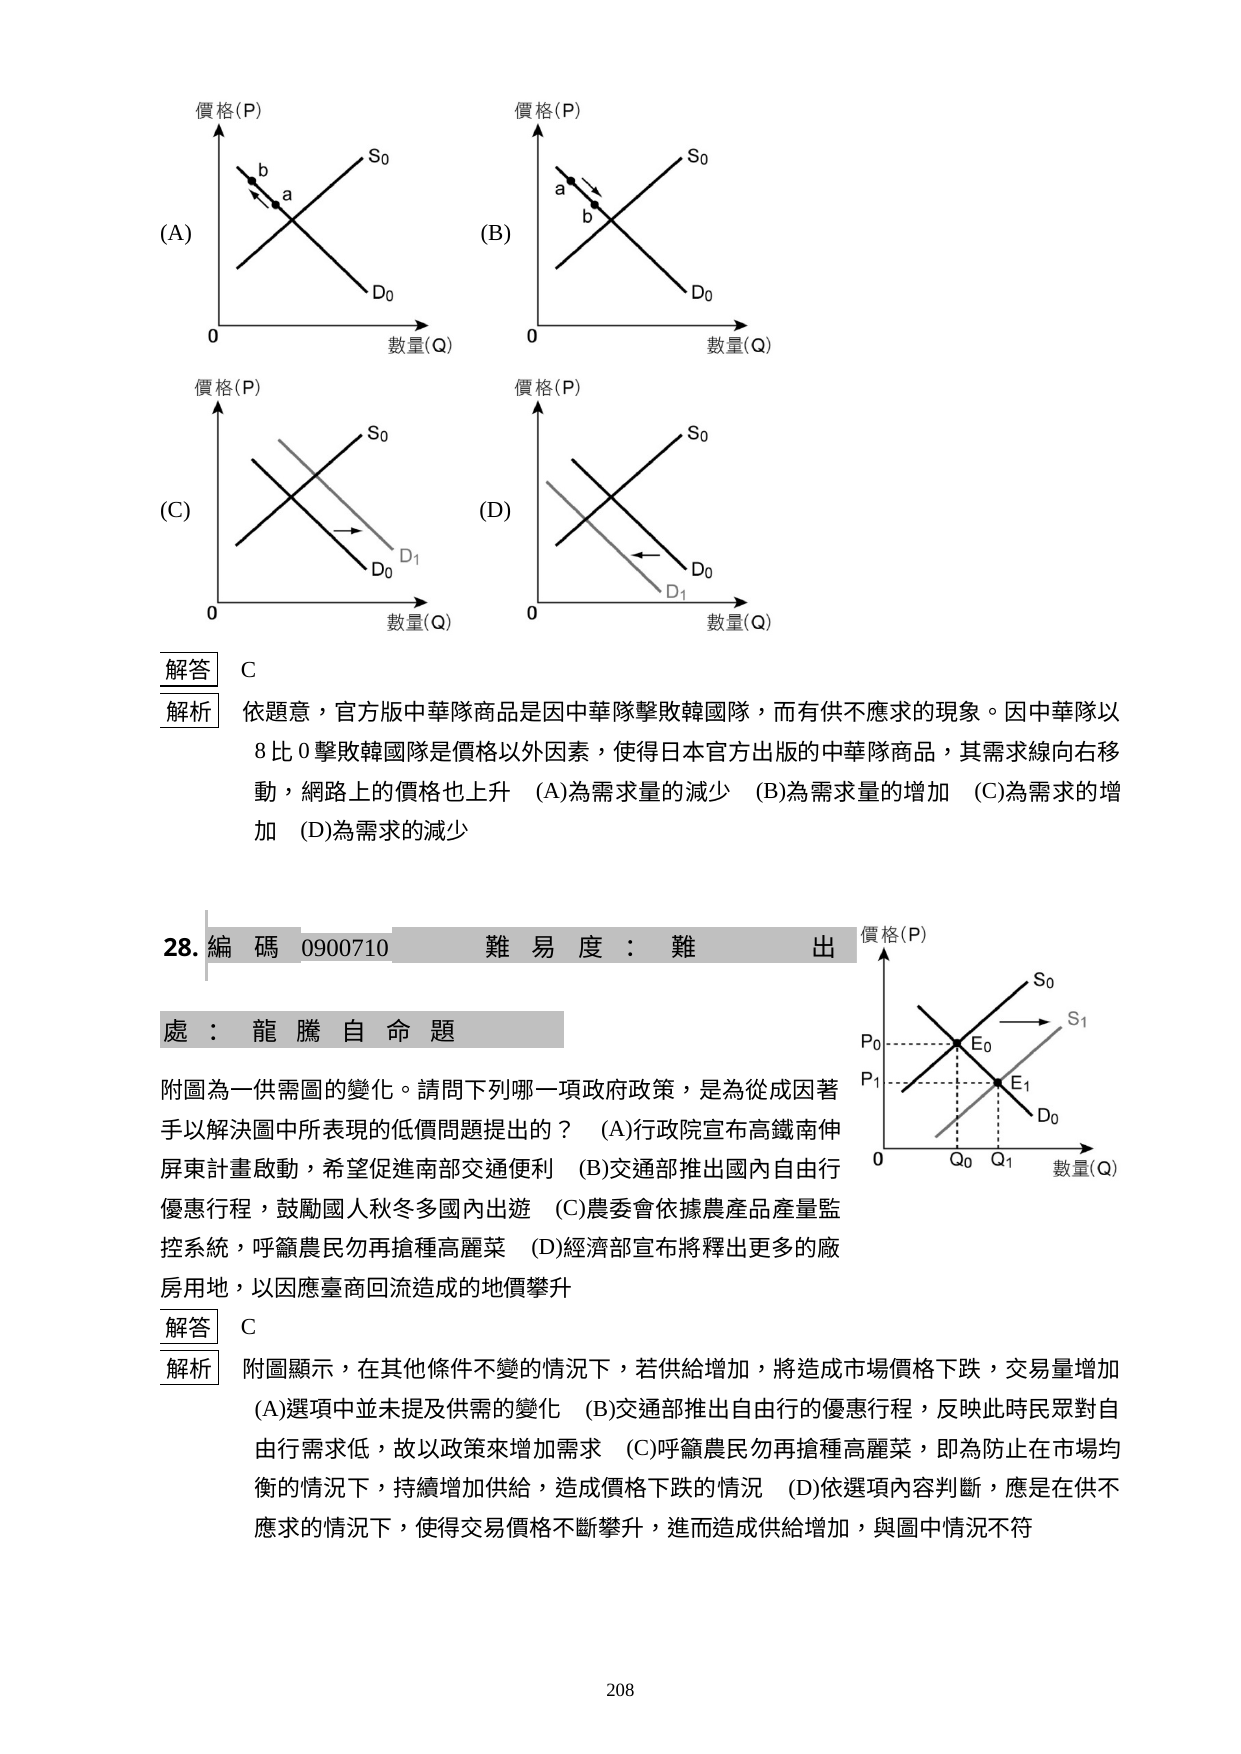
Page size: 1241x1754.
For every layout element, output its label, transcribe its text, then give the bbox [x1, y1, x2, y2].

picture [856, 919, 1123, 1185]
picture [511, 372, 777, 639]
list 編碼0900710 難易度：難 出處：龍騰自命題 [160, 909, 1122, 1065]
text 解答 C [160, 1310, 217, 1343]
text 解析 附圖顯示，在其他條件不變的情況下，若供給增加，將造成市場價格下跌，交易量增加 (A)選項中並未提及供需的變化 (B)交通部推出自由行的優惠行程，反映此時民眾對自由行需求低，故以政策來增加需求 (C)呼籲農民勿再搶種高麗菜，即為防止在市場均衡的情況下，持續增加供給，造成價格下跌的情況 (D)依選項內容判斷，應是在供不應求的情況下，使得交易價格不斷攀升，進而造成供給增加，與圖中情況不符 [160, 1350, 1122, 1543]
text 解答 C [218, 652, 1122, 686]
text 附圖為一供需圖的變化。請問下列哪一項政府政策，是為從成因著手以解決圖中所表現的低價問題提出的？ (A)行政院宣布高鐵南伸屏東計畫啟動，希望促進南部交通便利 (B)交通部推出國內自由行優惠行程，鼓勵國人秋冬多國內出遊 (C)農委會依據農產品產量監控系統，呼籲農民勿再搶種高麗菜 (D)經濟部宣布將釋出更多的廠房用地，以因應臺商回流造成的地價攀升 [160, 1072, 841, 1303]
picture [511, 95, 777, 362]
text 解答 C [218, 1309, 1122, 1344]
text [160, 96, 1122, 645]
text 解答 C [160, 653, 217, 685]
picture [191, 95, 458, 362]
picture [190, 372, 457, 639]
text 解析 依題意，官方版中華隊商品是因中華隊擊敗韓國隊，而有供不應求的現象。因中華隊以8比0擊敗韓國隊是價格以外因素，使得日本官方出版的中華隊商品，其需求線向右移動，網路上的價格也上升 (A)為需求量的減少 (B)為需求量的增加 (C)為需求的增加 (D)為需求的減少 [160, 693, 1122, 846]
